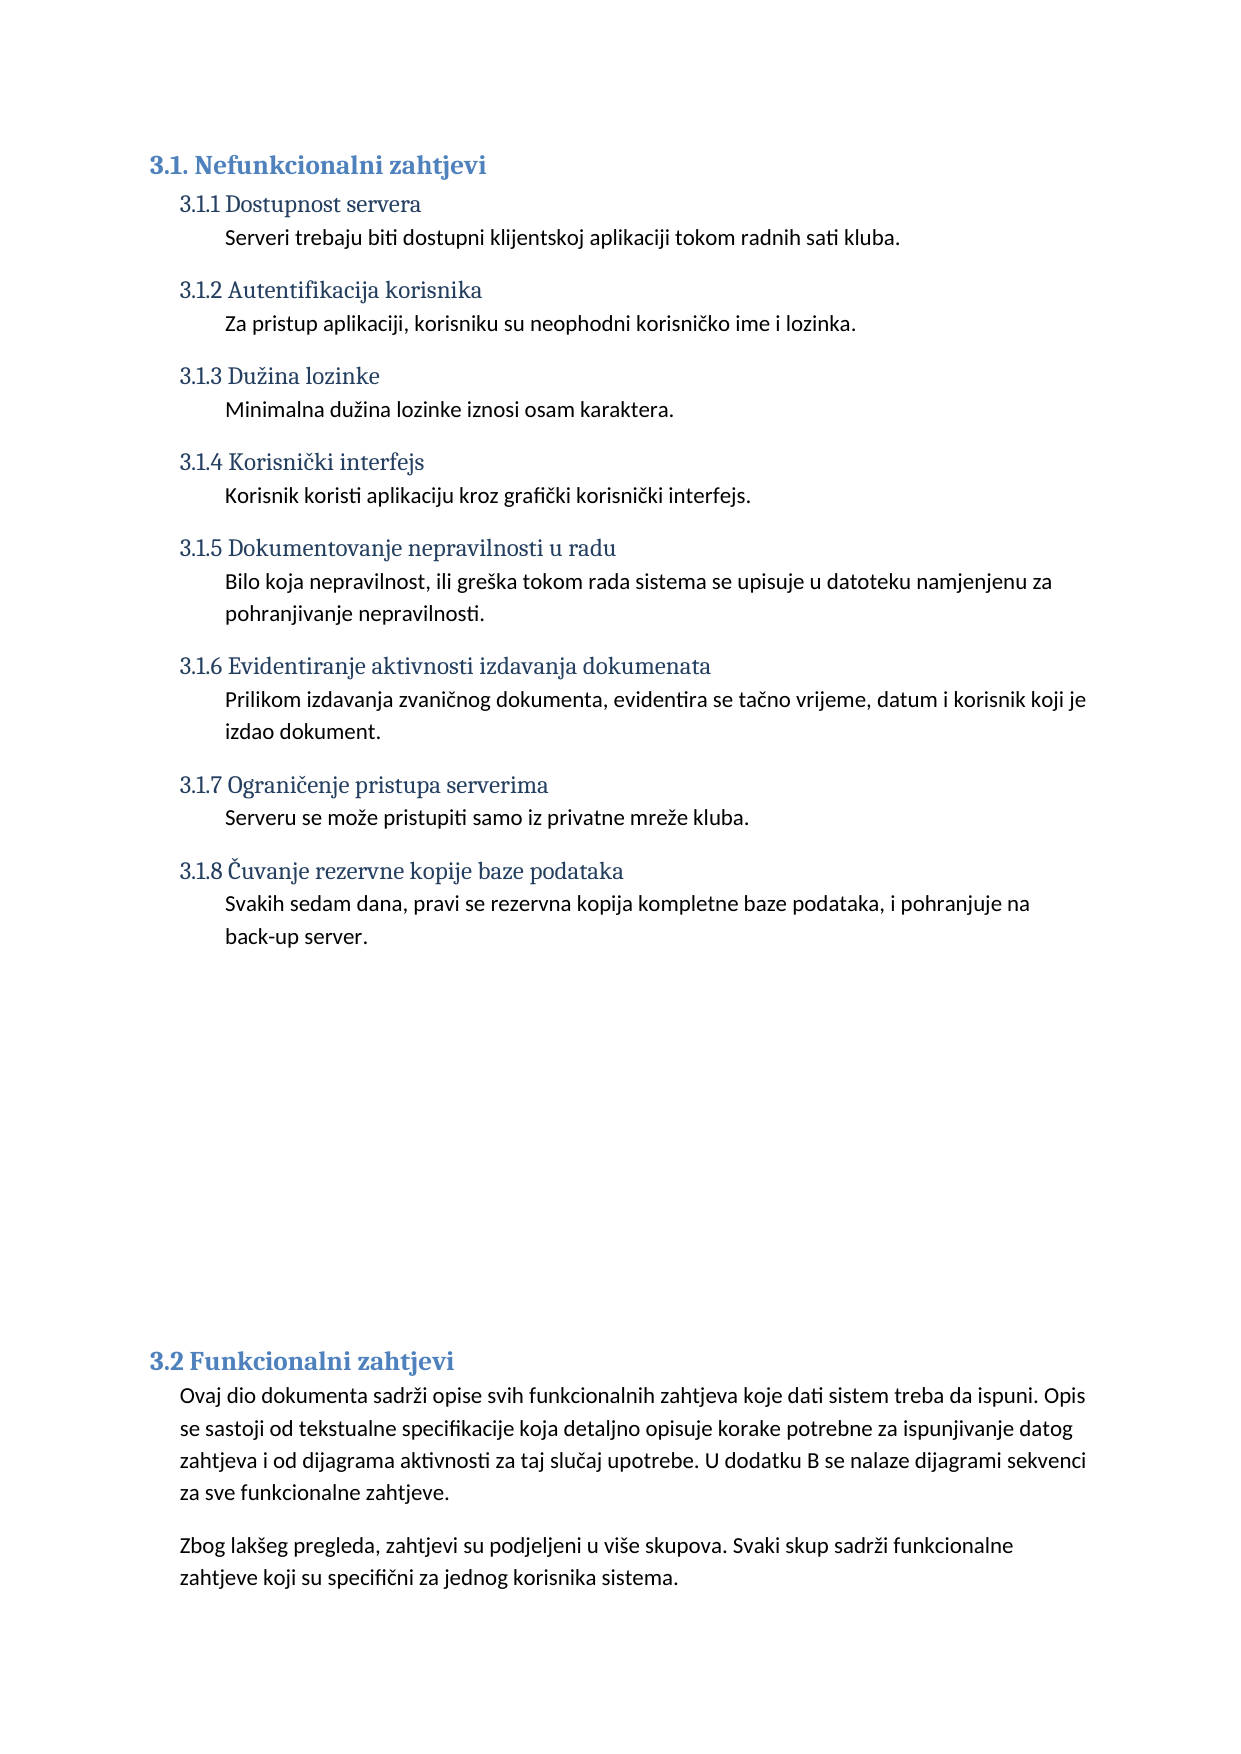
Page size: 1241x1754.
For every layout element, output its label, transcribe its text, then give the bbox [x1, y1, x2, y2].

subtitle 3.1.3 Dužina lozinke [179, 362, 1090, 391]
text Ovaj dio dokumenta sadrži opise svih funkcionalnih zahtjeva koje dati sistem treba da ispuni. Opis se sastoji od tekstualne specifikacije koja detaljno opisuje korake potrebne za ispunjivanje datog zahtjeva i od dijagrama aktivnosti za taj slučaj upotrebe. U dodatku B se nalaze dijagrami sekvenci za sve funkcionalne zahtjeve. [179, 1382, 1090, 1506]
text Serveri trebaju biti dostupni klijentskoj aplikaciji tokom radnih sati kluba. [150, 223, 1090, 251]
subtitle 3.1. Nefunkcionalni zahtjevi [150, 150, 1090, 181]
subtitle 3.1.6 Evidentiranje aktivnosti izdavanja dokumenata [150, 652, 1090, 681]
text Serveru se može pristupiti samo iz privatne mreže kluba. [150, 803, 1090, 832]
text Za pristup aplikaciji, korisniku su neophodni korisničko ime i lozinka. [150, 309, 1090, 337]
text Minimalna dužina lozinke iznosi osam karaktera. [150, 395, 1090, 423]
subtitle 3.1.7 Ograničenje pristupa serverima [150, 771, 1090, 799]
subtitle 3.1.1 Dostupnost servera [150, 190, 1090, 219]
text Korisnik koristi aplikaciju kroz grafički korisnički interfejs. [150, 481, 1090, 509]
subtitle 3.1.5 Dokumentovanje nepravilnosti u radu [150, 534, 1090, 563]
text Prilikom izdavanja zvaničnog dokumenta, evidentira se tačno vrijeme, datum i korisnik koji je izdao dokument. [225, 685, 1090, 746]
text Svakih sedam dana, pravi se rezervna kopija kompletne baze podataka, i pohranjuje na back-up server. [225, 889, 1090, 950]
subtitle 3.1.2 Autentifikacija korisnika [150, 276, 1090, 305]
text Zbog lakšeg pregleda, zahtjevi su podjeljeni u više skupova. Svaki skup sadrži funkcionalne zahtjeve koji su specifični za jednog korisnika sistema. [179, 1531, 1090, 1591]
subtitle 3.1.8 Čuvanje rezervne kopije baze podataka [150, 857, 1090, 885]
subtitle 3.1.4 Korisnički interfejs [150, 448, 1090, 477]
subtitle 3.2 Funkcionalni zahtjevi [150, 1346, 1090, 1377]
text Bilo koja nepravilnost, ili greška tokom rada sistema se upisuje u datoteku namjenjenu za pohranjivanje nepravilnosti. [225, 567, 1090, 627]
